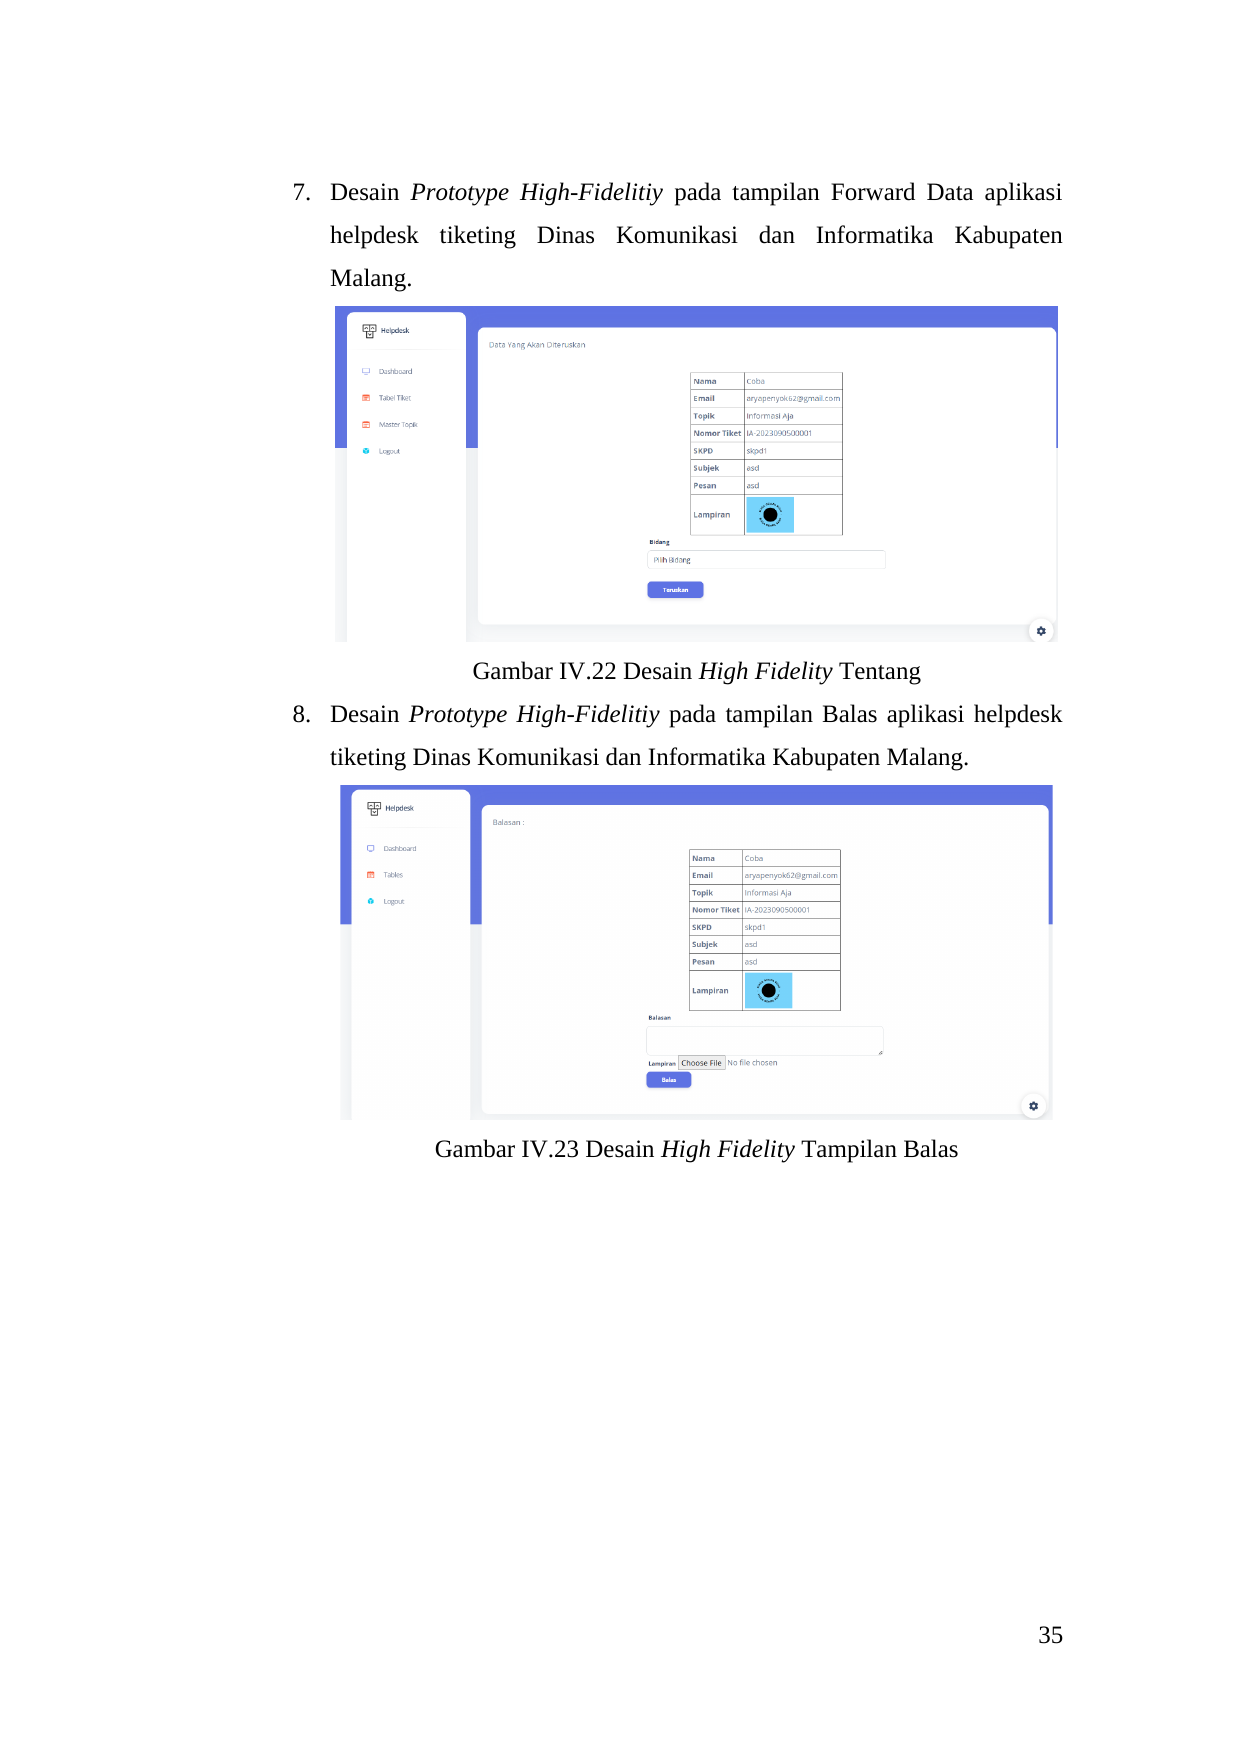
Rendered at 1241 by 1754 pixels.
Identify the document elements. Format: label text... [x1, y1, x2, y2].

picture [340, 785, 1053, 1120]
list Desain Prototype High-Fidelitiy pada tampilan Forward Data aplikasi helpdesk tiketing Dinas Komunikasi dan Informatika Kabupaten Malang. [292, 177, 1063, 292]
list Desain Prototype High-Fidelitiy pada tampilan Balas aplikasi helpdesk tiketing Dinas Komunikasi dan Informatika Kabupaten Malang. [292, 699, 1063, 771]
subtitle Desain High Fidelity Tampilan Balas [330, 1134, 1063, 1163]
subtitle Desain High Fidelity Tentang [330, 656, 1063, 684]
picture [335, 306, 1058, 642]
